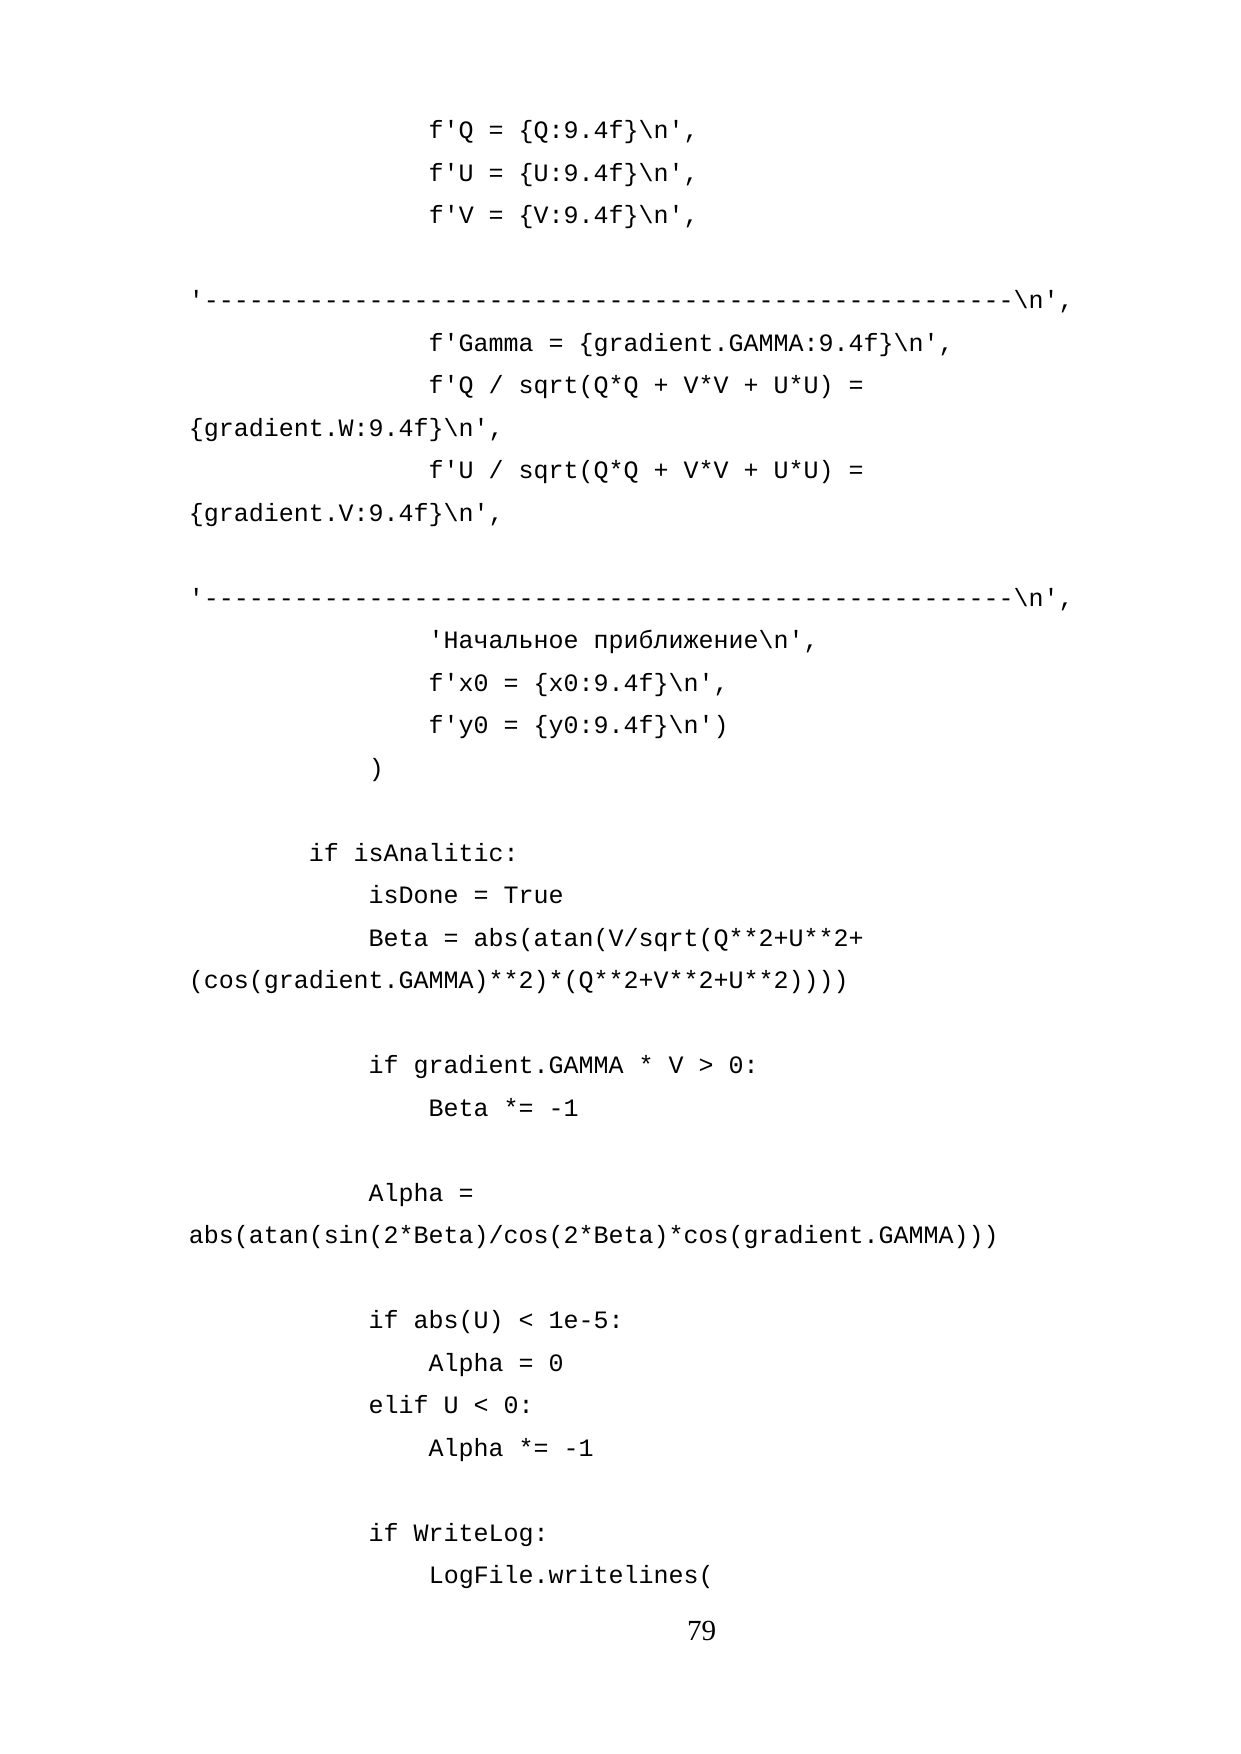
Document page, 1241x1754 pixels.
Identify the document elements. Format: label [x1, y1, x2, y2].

table_cell [177, 118, 1152, 1606]
